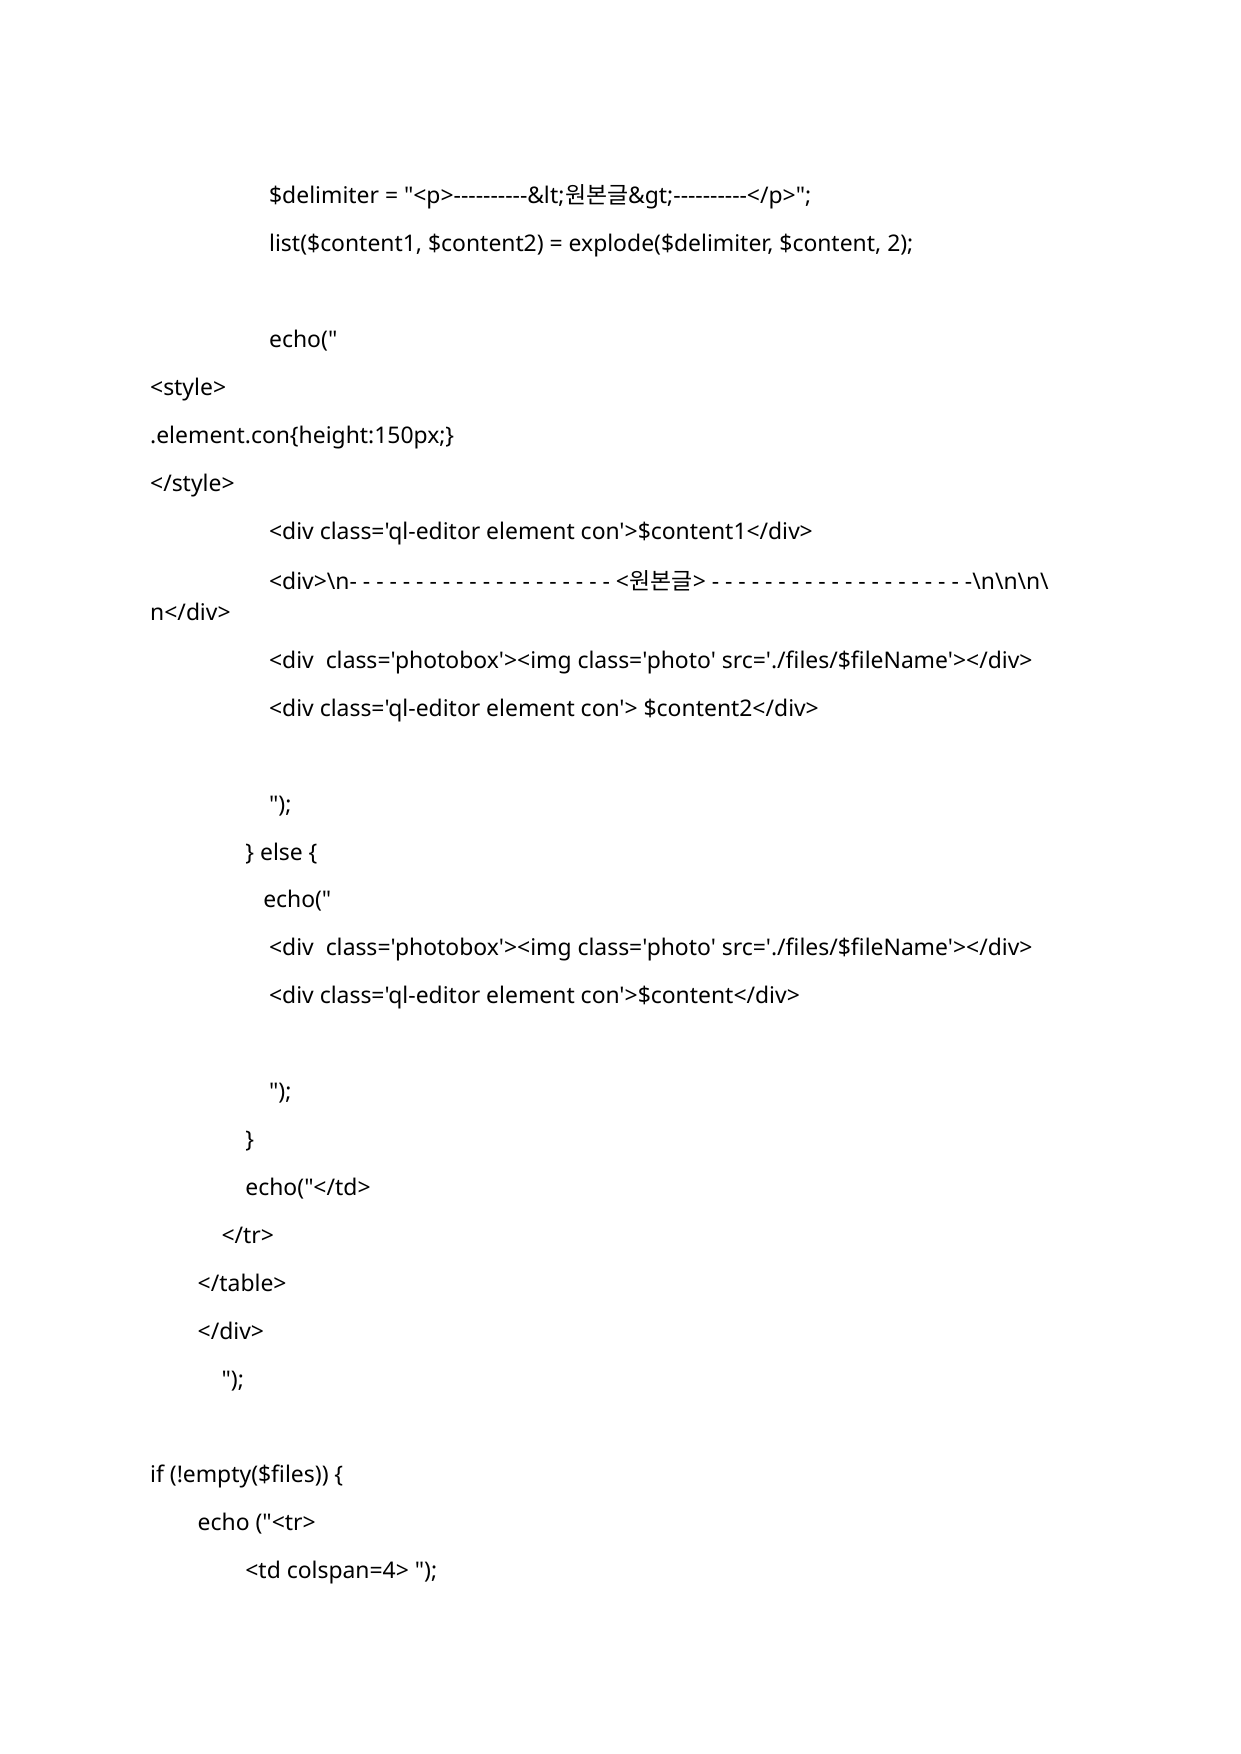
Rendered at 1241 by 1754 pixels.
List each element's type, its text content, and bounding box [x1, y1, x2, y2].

text </div> [150, 1315, 1090, 1346]
text } [150, 1123, 1090, 1154]
text <div class='ql-editor element con'>$content</div> [150, 979, 1090, 1011]
text echo(" [150, 883, 1090, 915]
text $delimiter = "<p>----------&lt;원본글&gt;----------</p>"; [150, 177, 1090, 211]
text <div class='ql-editor element con'> $content2</div> [150, 692, 1090, 723]
text <div class='ql-editor element con'>$content1</div> [150, 515, 1090, 546]
text "); [150, 1075, 1090, 1106]
text } else { [150, 836, 1090, 867]
text </table> [150, 1267, 1090, 1298]
text </style> [150, 467, 1090, 498]
text <style> [150, 371, 1090, 402]
text <div>\n- - - - - - - - - - - - - - - - - - - - <원본글> - - - - - - - - - - - - - - - - - - - -\n\n\n\n</div> [150, 563, 1090, 627]
text echo ("<tr> [150, 1506, 1090, 1538]
text list($content1, $content2) = explode($delimiter, $content, 2); [150, 227, 1090, 258]
text .element.con{height:150px;} [150, 419, 1090, 450]
text <div class='photobox'><img class='photo' src='./files/$fileName'></div> [150, 644, 1090, 675]
text echo(" [150, 323, 1090, 354]
text echo("</td> [150, 1171, 1090, 1202]
text "); [150, 788, 1090, 819]
text "); [150, 1363, 1090, 1394]
text <td colspan=4> "); [150, 1554, 1090, 1586]
text if (!empty($files)) { [150, 1458, 1090, 1490]
text </tr> [150, 1219, 1090, 1250]
text <div class='photobox'><img class='photo' src='./files/$fileName'></div> [150, 931, 1090, 963]
